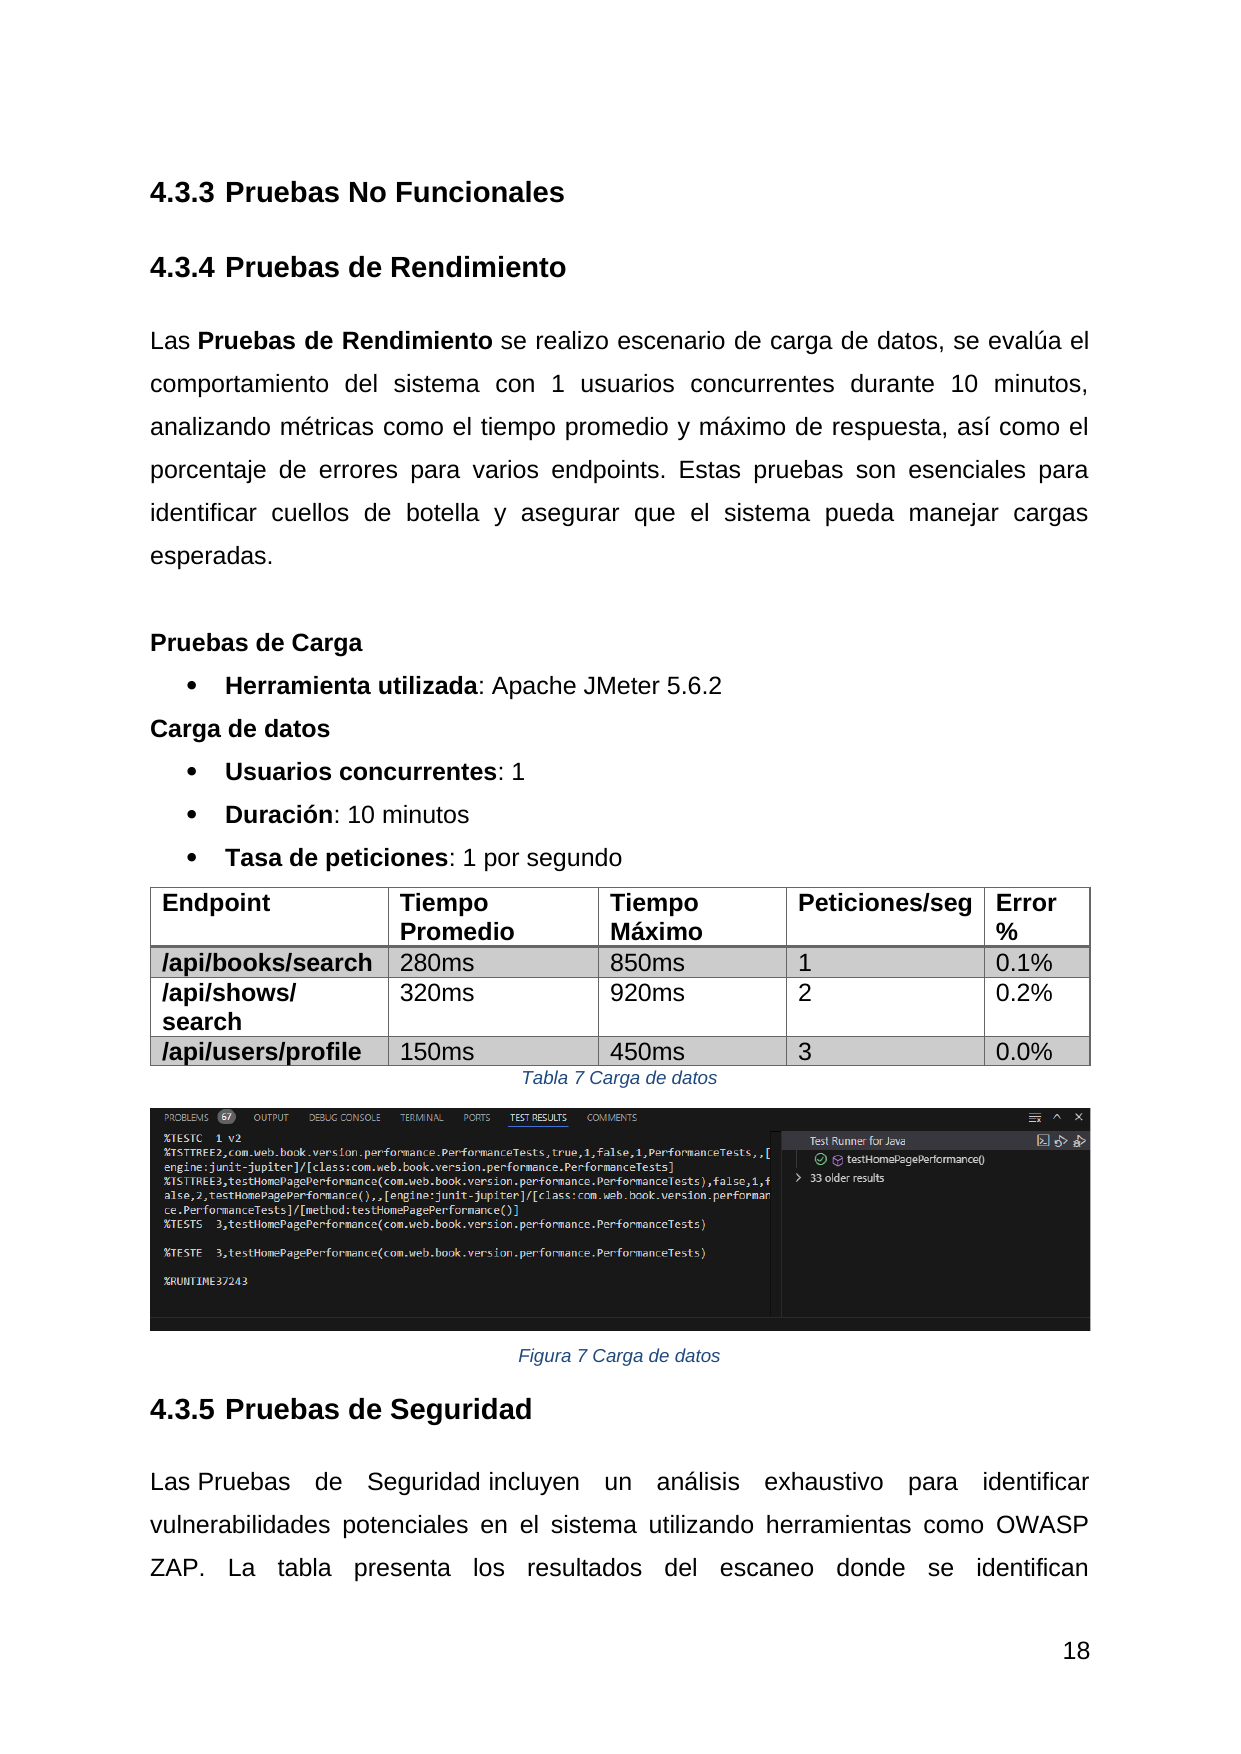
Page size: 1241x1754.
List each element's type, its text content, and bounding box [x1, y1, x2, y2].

text Carga de datos [150, 714, 1090, 743]
table_cell 0.0% [985, 1037, 1089, 1065]
table_cell /api/shows/search [151, 978, 388, 1036]
table_cell /api/users/profile [151, 1037, 388, 1065]
text Tabla 7 Carga de datos [150, 1066, 1090, 1088]
table_cell 0.1% [985, 948, 1089, 977]
table_cell 450ms [599, 1037, 786, 1065]
table_cell 920ms [599, 978, 786, 1036]
text Las Pruebas de Rendimiento se realizo escenario de carga de datos, se evalúa el comportamiento del sistema con 1 usuarios concurrentes durante 10 minutos, analizando métricas como el tiempo promedio y máximo de respuesta, así como el porcentaje de errores para varios endpoints. Estas pruebas son esenciales para identificar cuellos de botella y asegurar que el sistema pueda manejar cargas esperadas. [150, 326, 1090, 570]
table_cell 280ms [389, 948, 598, 977]
text Pruebas de Carga [150, 627, 1090, 656]
picture [150, 1108, 1091, 1331]
table_header Peticiones/seg [787, 888, 984, 945]
text Figura 7 Carga de datos [150, 1345, 1090, 1367]
table_cell 850ms [599, 948, 786, 977]
subtitle Pruebas de Rendimiento [150, 250, 1090, 284]
list Herramienta utilizada: Apache JMeter 5.6.2 [187, 671, 1090, 699]
table_header Endpoint [151, 888, 388, 945]
table_cell /api/books/search [151, 948, 388, 977]
table_cell 3 [787, 1037, 984, 1065]
table_cell 150ms [389, 1037, 598, 1065]
table_cell 0.2% [985, 978, 1089, 1036]
list Usuarios concurrentes: 1 [187, 757, 1090, 786]
table_cell 1 [787, 948, 984, 977]
list Duración: 10 minutos [187, 800, 1090, 829]
list Tasa de peticiones: 1 por segundo [187, 843, 1090, 872]
table_header Tiempo Máximo [599, 888, 786, 945]
table_cell 2 [787, 978, 984, 1036]
subtitle Pruebas de Seguridad [150, 1392, 1090, 1425]
table_header Error % [985, 888, 1089, 945]
table_cell 320ms [389, 978, 598, 1036]
subtitle Pruebas No Funcionales [150, 175, 1090, 208]
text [150, 1467, 1090, 1582]
table_header Tiempo Promedio [389, 888, 598, 945]
